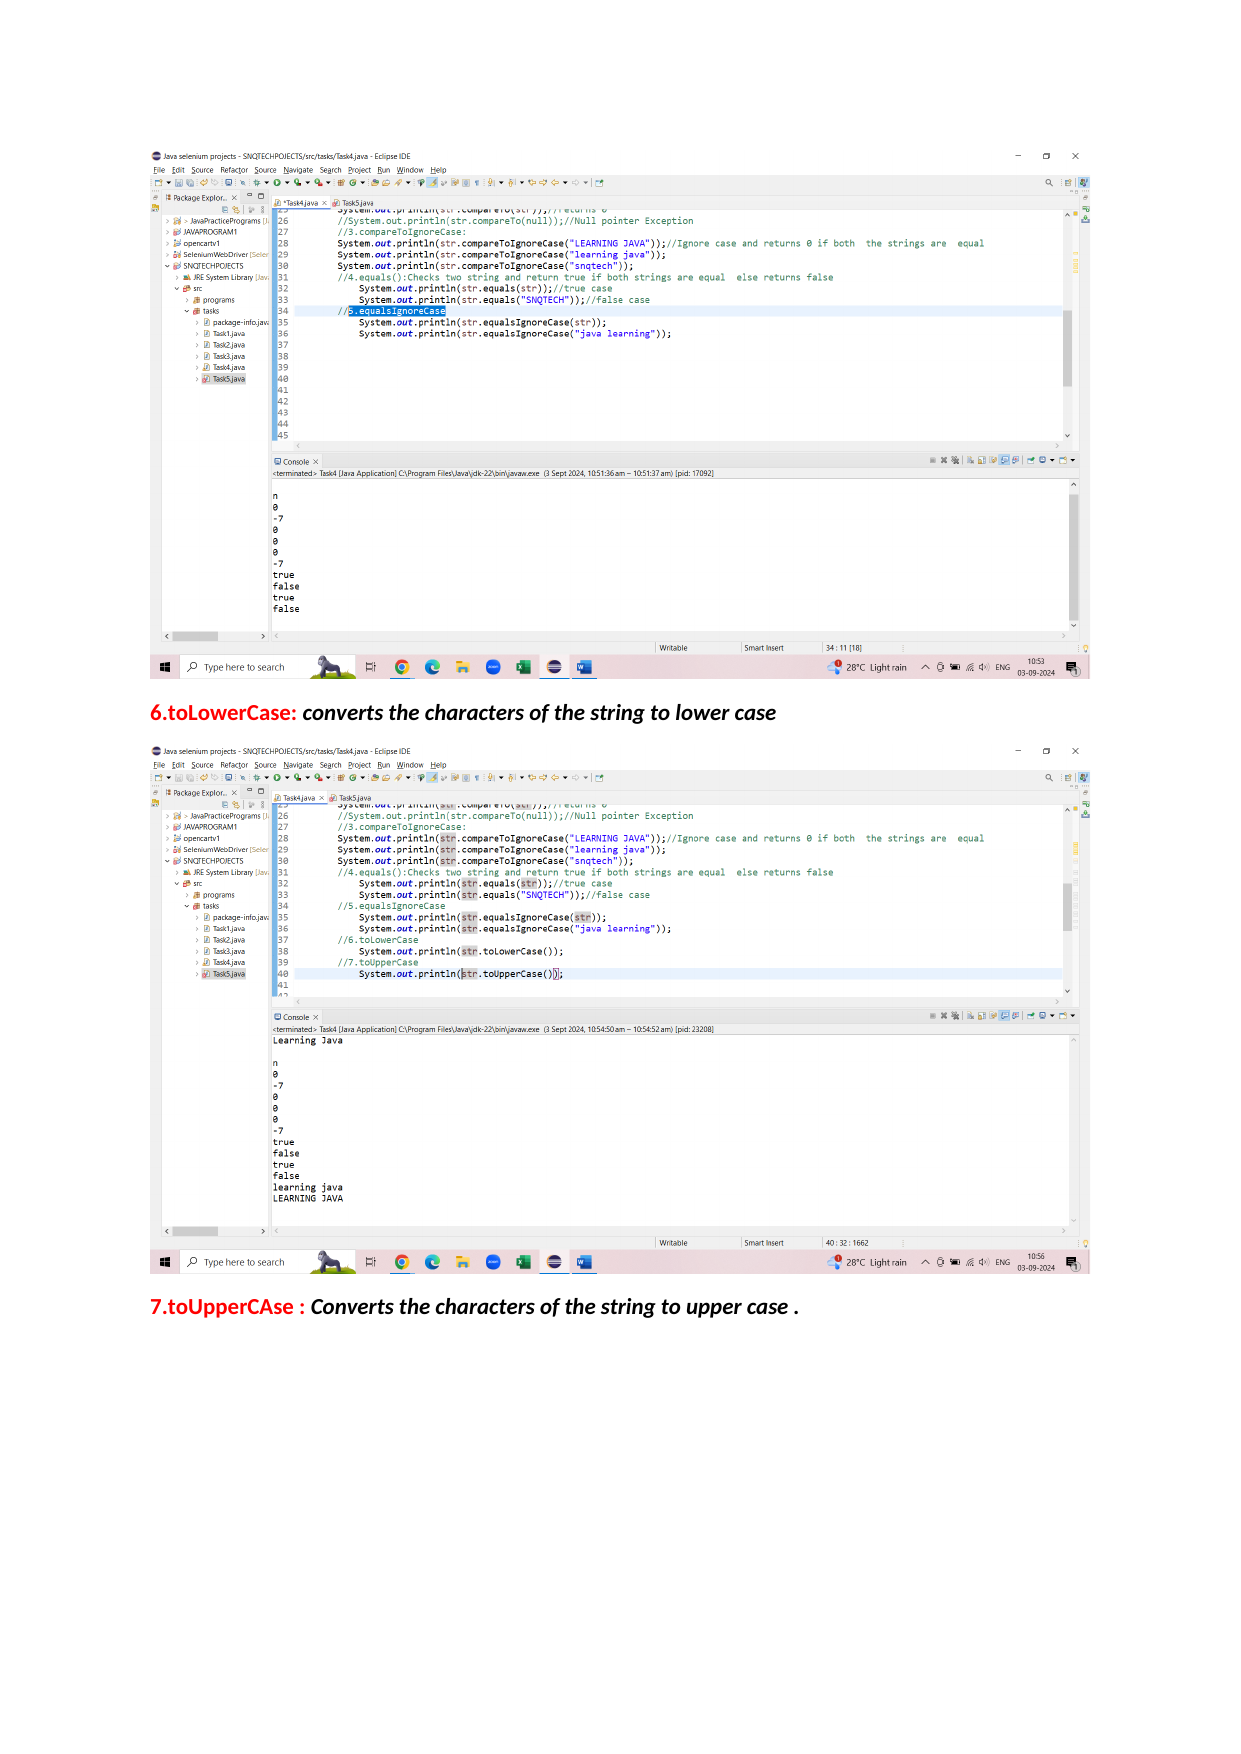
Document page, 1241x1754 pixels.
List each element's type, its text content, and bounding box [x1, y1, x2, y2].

text 7.toUpperCAse : Converts the characters of the string to upper case . [150, 1292, 1090, 1320]
text 6.toLowerCase: converts the characters of the string to lower case [150, 698, 1090, 726]
picture [150, 744, 1091, 1274]
picture [150, 150, 1091, 679]
